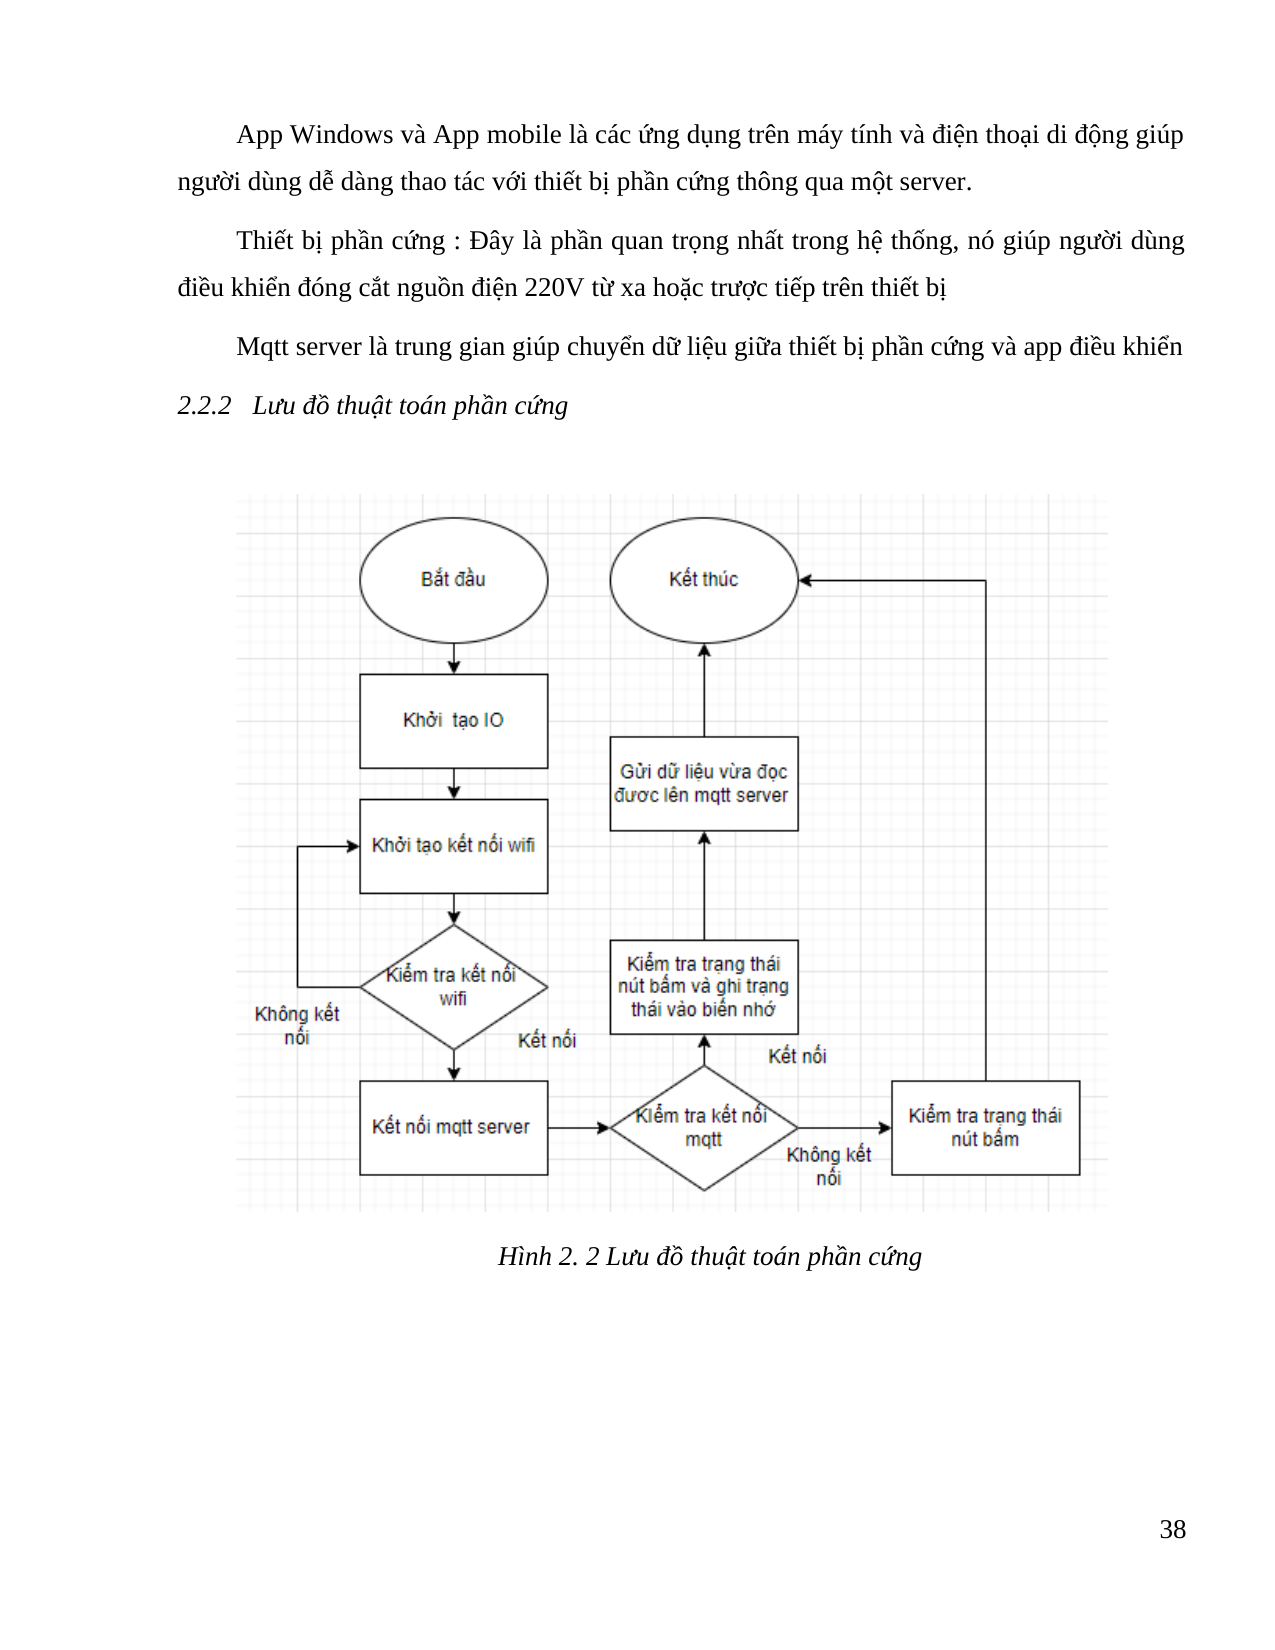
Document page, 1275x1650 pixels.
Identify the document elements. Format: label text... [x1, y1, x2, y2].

picture [236, 494, 1109, 1212]
text Mqtt server là trung gian giúp chuyển dữ liệu giữa thiết bị phần cứng và app điều khiển [177, 330, 1186, 361]
subtitle Lưu đồ thuật toán phần cứng [177, 389, 1186, 420]
text Thiết bị phần cứng : Đây là phần quan trọng nhất trong hệ thống, nó giúp người dùng điều khiển đóng cắt nguồn điện 220V từ xa hoặc trược tiếp trên thiết bị [177, 224, 1186, 302]
text App Windows và App mobile là các ứng dụng trên máy tính và điện thoại di động giúp người dùng dễ dàng thao tác với thiết bị phần cứng thông qua một server. [177, 118, 1186, 196]
text Hình 2. 2 Lưu đồ thuật toán phần cứng [177, 1240, 1186, 1271]
